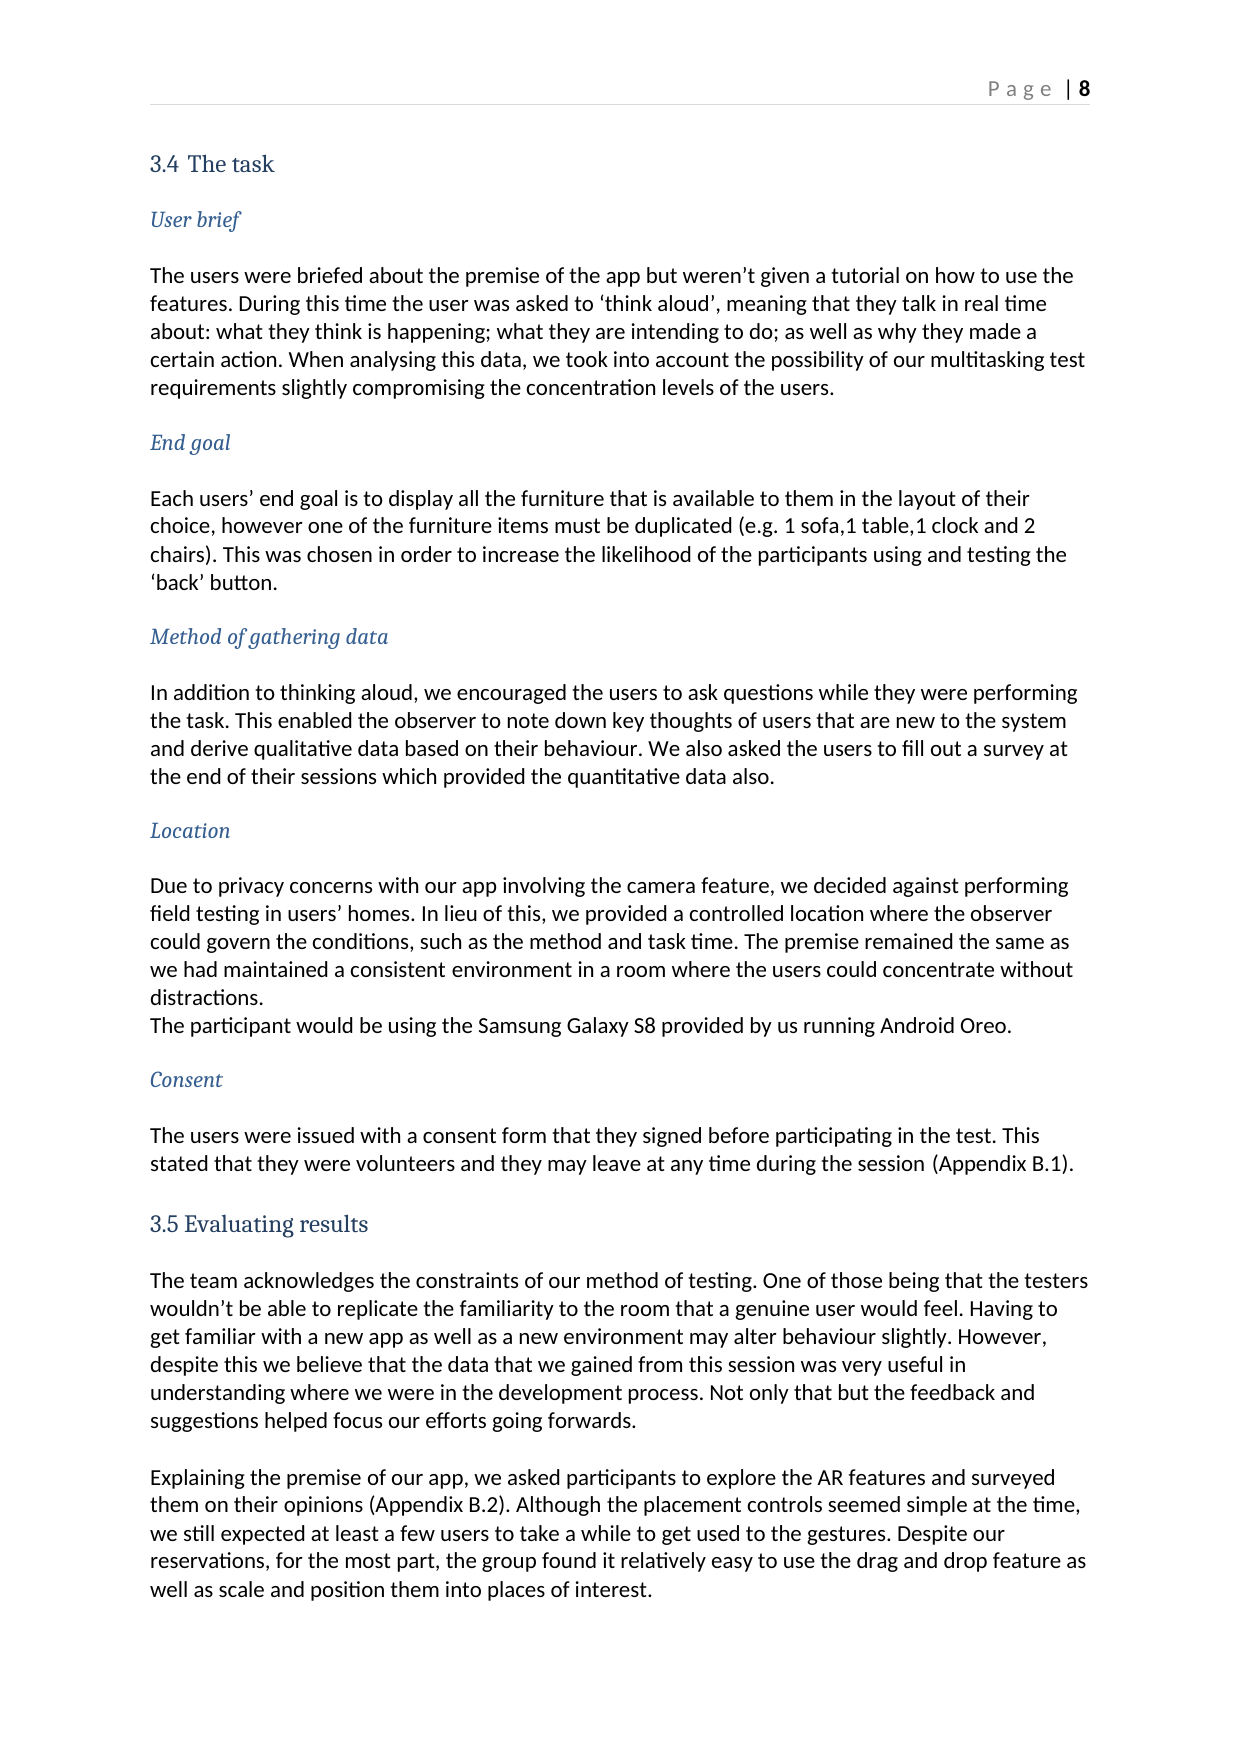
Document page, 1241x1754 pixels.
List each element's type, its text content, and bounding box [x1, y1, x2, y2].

text Each users’ end goal is to display all the furniture that is available to them in the layout of their choice, however one of the furniture items must be duplicated (e.g. 1 sofa,1 table,1 clock and 2 chairs). This was chosen in order to increase the likelihood of the participants using and testing the ‘back’ button. [150, 484, 1090, 596]
text Consent [150, 1067, 1090, 1093]
text Explaining the premise of our app, we asked participants to explore the AR features and surveyed them on their opinions (Appendix B.2). Although the placement controls seemed simple at the time, we still expected at least a few users to take a while to get used to the gestures. Despite our reservations, for the most part, the group found it relatively easy to use the drag and drop feature as well as scale and position them into places of interest. [150, 1463, 1090, 1603]
text Location [150, 818, 1090, 844]
subtitle 3.5 Evaluating results [150, 1210, 1090, 1238]
text Method of gathering data [150, 624, 1090, 650]
text The users were briefed about the premise of the app but weren’t given a tutorial on how to use the features. During this time the user was asked to ‘think aloud’, meaning that they talk in real time about: what they think is happening; what they are intending to do; as well as why they made a certain action. When analysing this data, we took into account the possibility of our multitasking test requirements slightly compromising the concentration levels of the users. [150, 261, 1090, 401]
text The users were issued with a consent form that they signed before participating in the test. This stated that they were volunteers and they may leave at any time during the session (Appendix B.1). [150, 1121, 1090, 1177]
subtitle The task [150, 150, 1090, 179]
text User brief [150, 207, 1090, 233]
text In addition to thinking aloud, we encouraged the users to ask questions while they were performing the task. This enabled the observer to note down key thoughts of users that are new to the system and derive qualitative data based on their behaviour. We also asked the users to fill out a survey at the end of their sessions which provided the quantitative data also. [150, 678, 1090, 790]
text The team acknowledges the constraints of our method of testing. One of those being that the testers wouldn’t be able to replicate the familiarity to the room that a genuine user would feel. Having to get familiar with a new app as well as a new environment may alter behaviour slightly. However, despite this we believe that the data that we gained from this session was very useful in understanding where we were in the development process. Not only that but the feedback and suggestions helped focus our efforts going forwards. [150, 1266, 1090, 1434]
text End goal [150, 429, 1090, 456]
text Due to privacy concerns with our app involving the camera feature, we decided against performing field testing in users’ homes. In lieu of this, we provided a controlled location where the observer could govern the conditions, such as the method and task time. The premise remained the same as we had maintained a consistent environment in a room where the users could concentrate without distractions. [150, 871, 1090, 1011]
text The participant would be using the Samsung Galaxy S8 provided by us running Android Oreo. [150, 1011, 1090, 1039]
